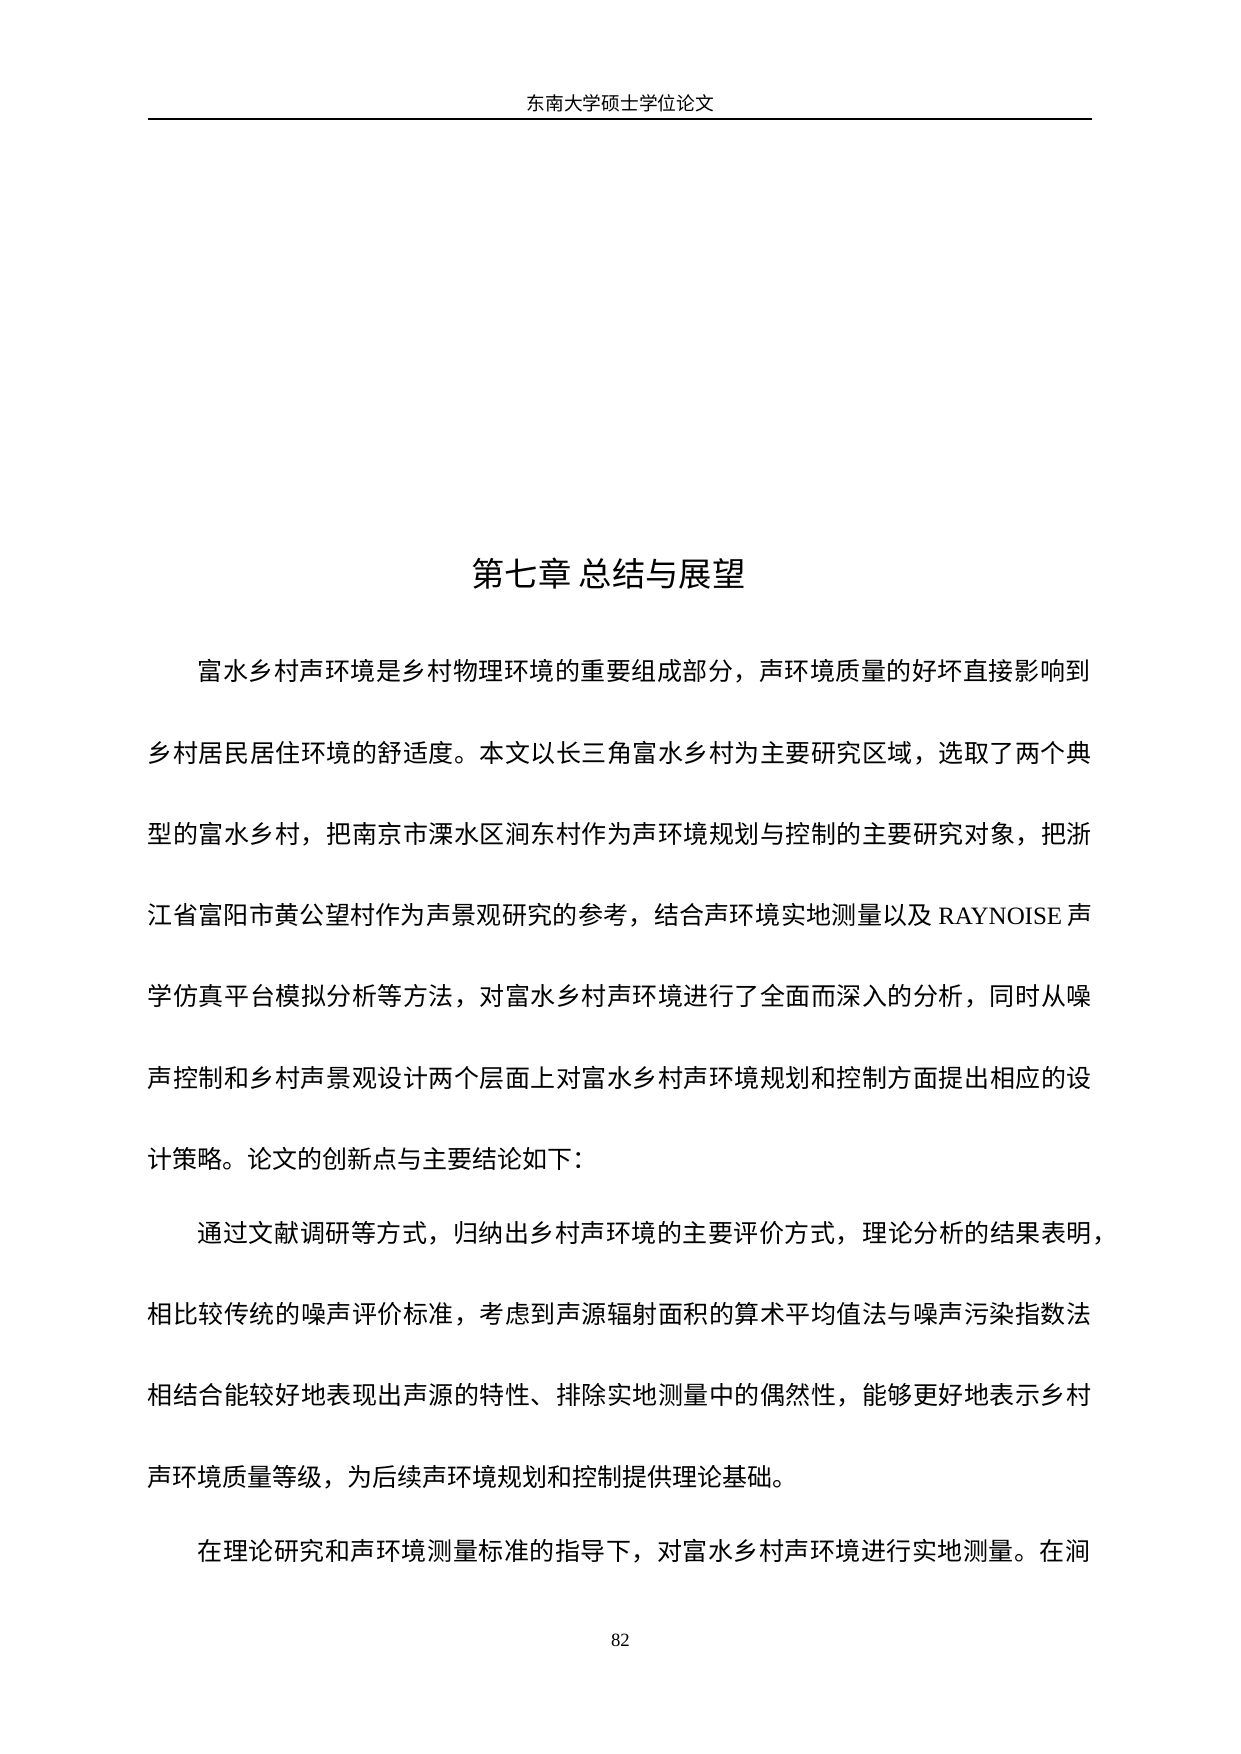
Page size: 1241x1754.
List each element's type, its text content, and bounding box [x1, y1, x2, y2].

text 总结与展望 [148, 540, 1092, 605]
text 通过文献调研等方式，归纳出乡村声环境的主要评价方式，理论分析的结果表明，相比较传统的噪声评价标准，考虑到声源辐射面积的算术平均值法与噪声污染指数法相结合能较好地表现出声源的特性、排除实地测量中的偶然性，能够更好地表示乡村声环境质量等级，为后续声环境规划和控制提供理论基础。 [148, 1199, 1092, 1508]
text 富水乡村声环境是乡村物理环境的重要组成部分，声环境质量的好坏直接影响到乡村居民居住环境的舒适度。本文以长三角富水乡村为主要研究区域，选取了两个典型的富水乡村，把南京市溧水区涧东村作为声环境规划与控制的主要研究对象，把浙江省富阳市黄公望村作为声景观研究的参考，结合声环境实地测量以及RAYNOISE声学仿真平台模拟分析等方法，对富水乡村声环境进行了全面而深入的分析，同时从噪声控制和乡村声景观设计两个层面上对富水乡村声环境规划和控制方面提出相应的设计策略。论文的创新点与主要结论如下： [148, 637, 1092, 1190]
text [148, 1517, 1092, 1582]
